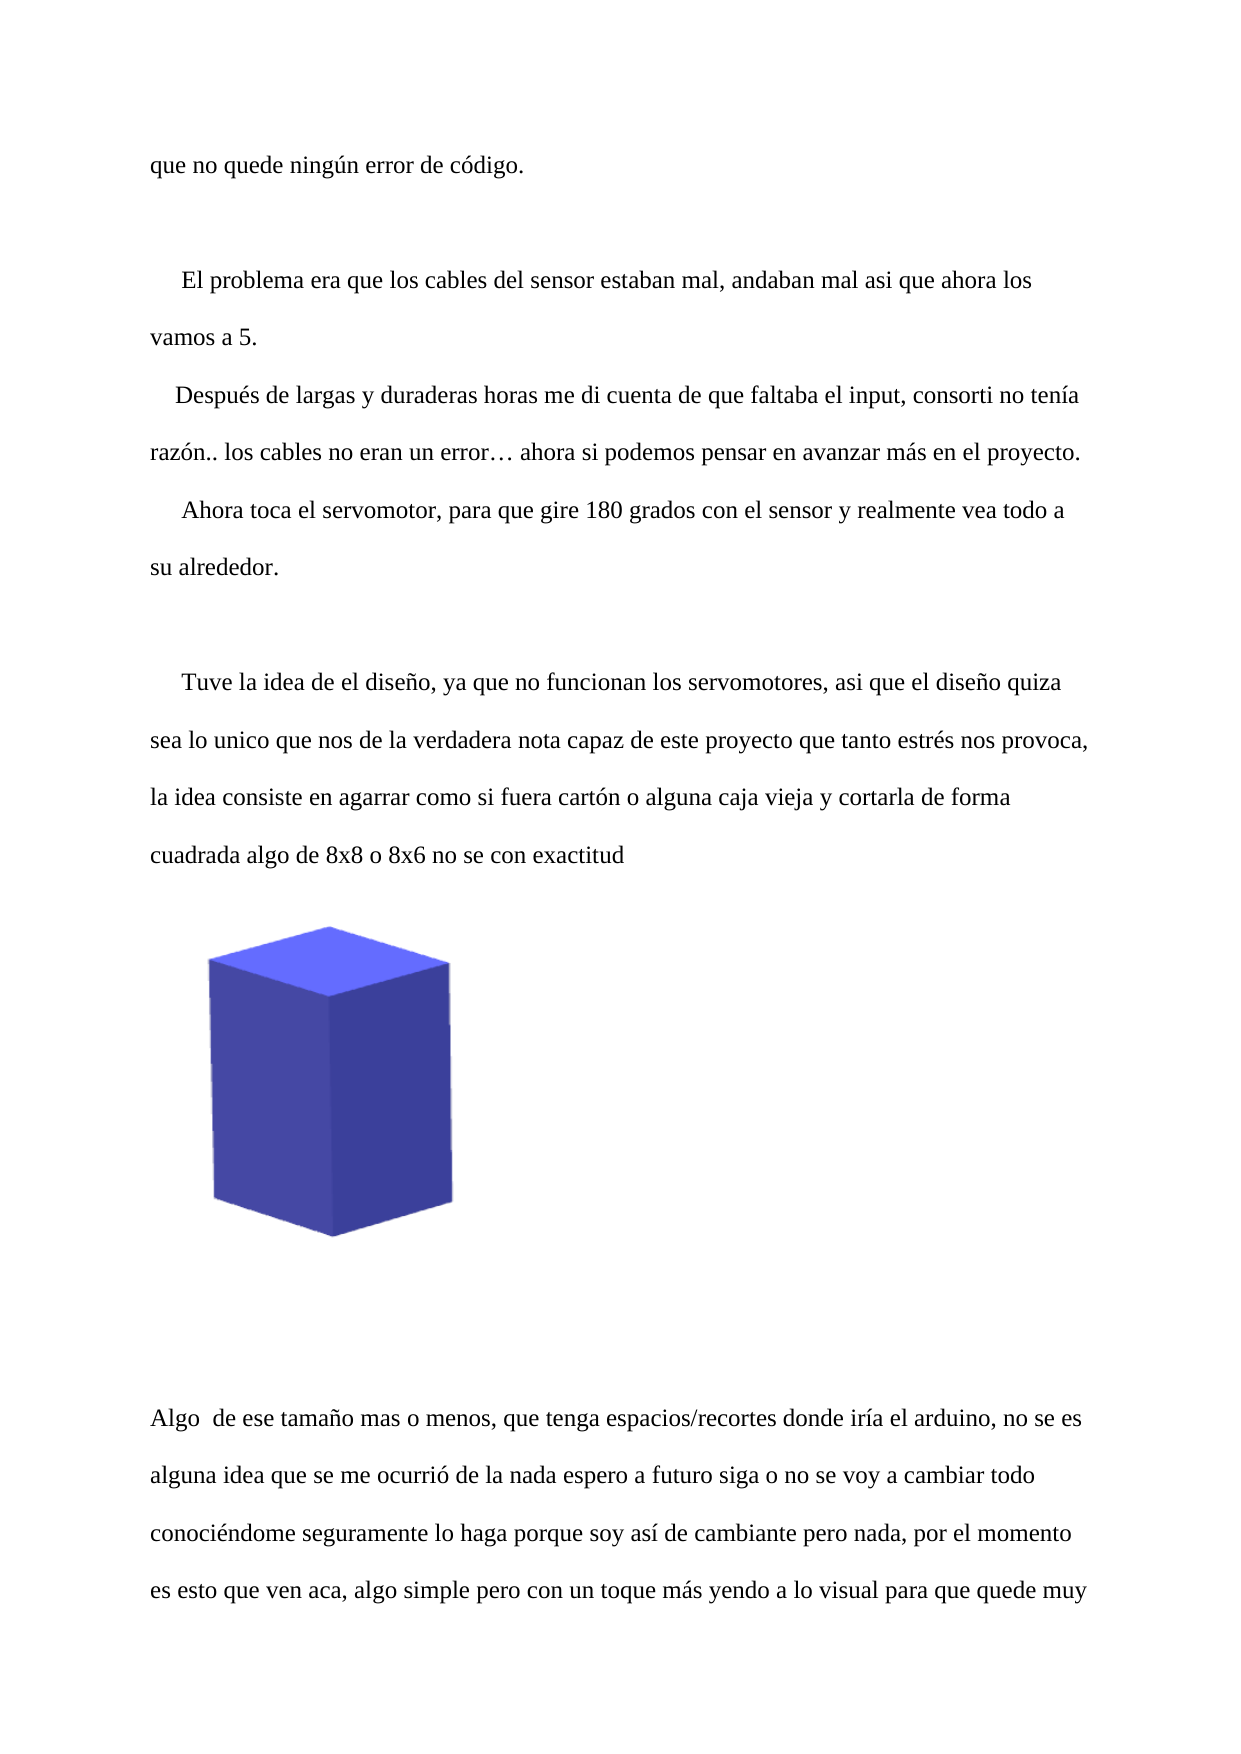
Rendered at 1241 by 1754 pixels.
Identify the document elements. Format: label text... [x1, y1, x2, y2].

text Tuve la idea de el diseño, ya que no funcionan los servomotores, asi que el diseño quiza sea lo unico que nos de la verdadera nota capaz de este proyecto que tanto estrés nos provoca, [150, 667, 1090, 754]
text la idea consiste en agarrar como si fuera cartón o alguna caja vieja y cortarla de forma cuadrada algo de 8x8 o 8x6 no se con exactitud [150, 782, 1090, 869]
text Ahora toca el servomotor, para que gire 180 grados con el sensor y realmente vea todo a su alrededor. [150, 495, 1090, 581]
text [150, 1403, 1090, 1604]
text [150, 150, 1090, 179]
picture [150, 897, 504, 1262]
text Después de largas y duraderas horas me di cuenta de que faltaba el input, consorti no tenía razón.. los cables no eran un error… ahora si podemos pensar en avanzar más en el proyecto. [150, 380, 1090, 466]
text El problema era que los cables del sensor estaban mal, andaban mal asi que ahora los vamos a 5. [150, 265, 1090, 351]
